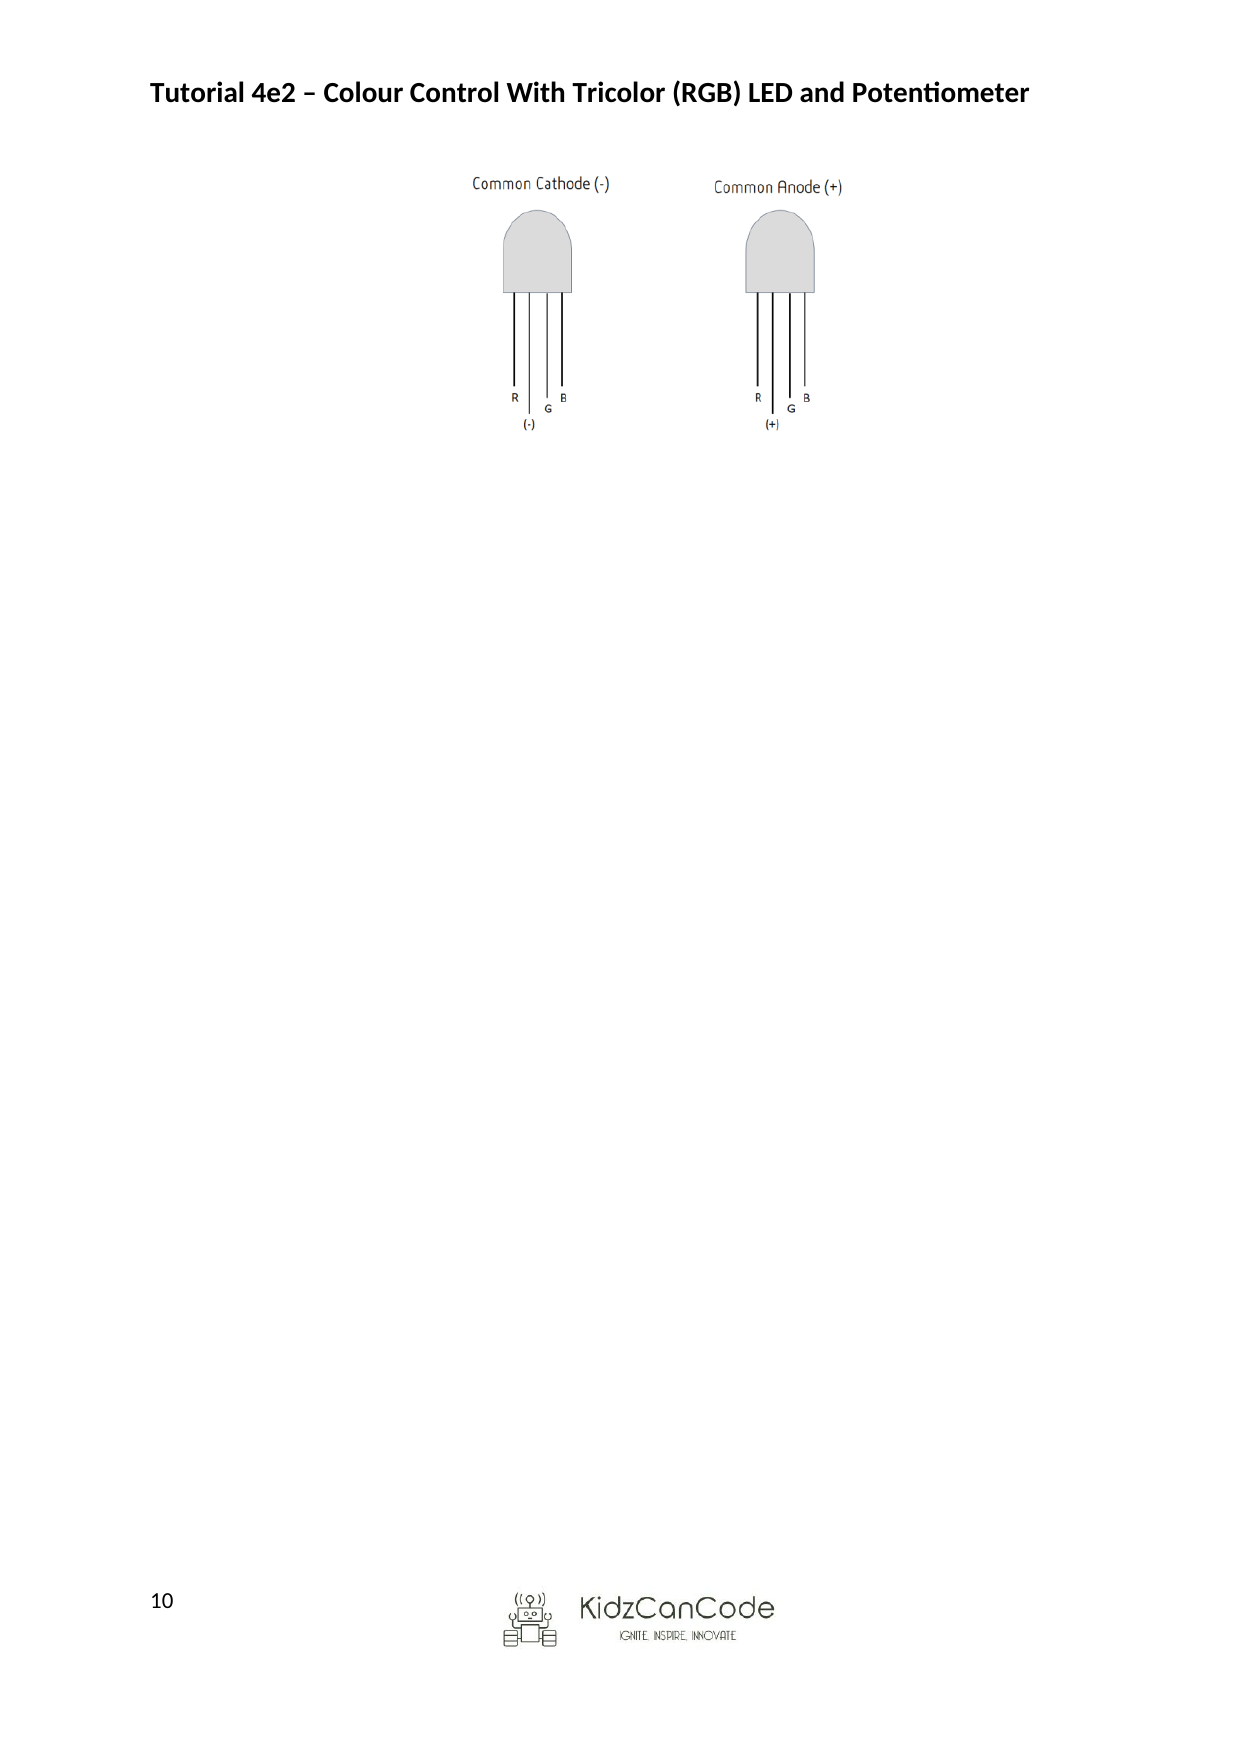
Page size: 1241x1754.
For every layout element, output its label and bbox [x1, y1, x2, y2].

picture [450, 150, 865, 456]
picture [497, 1586, 781, 1653]
